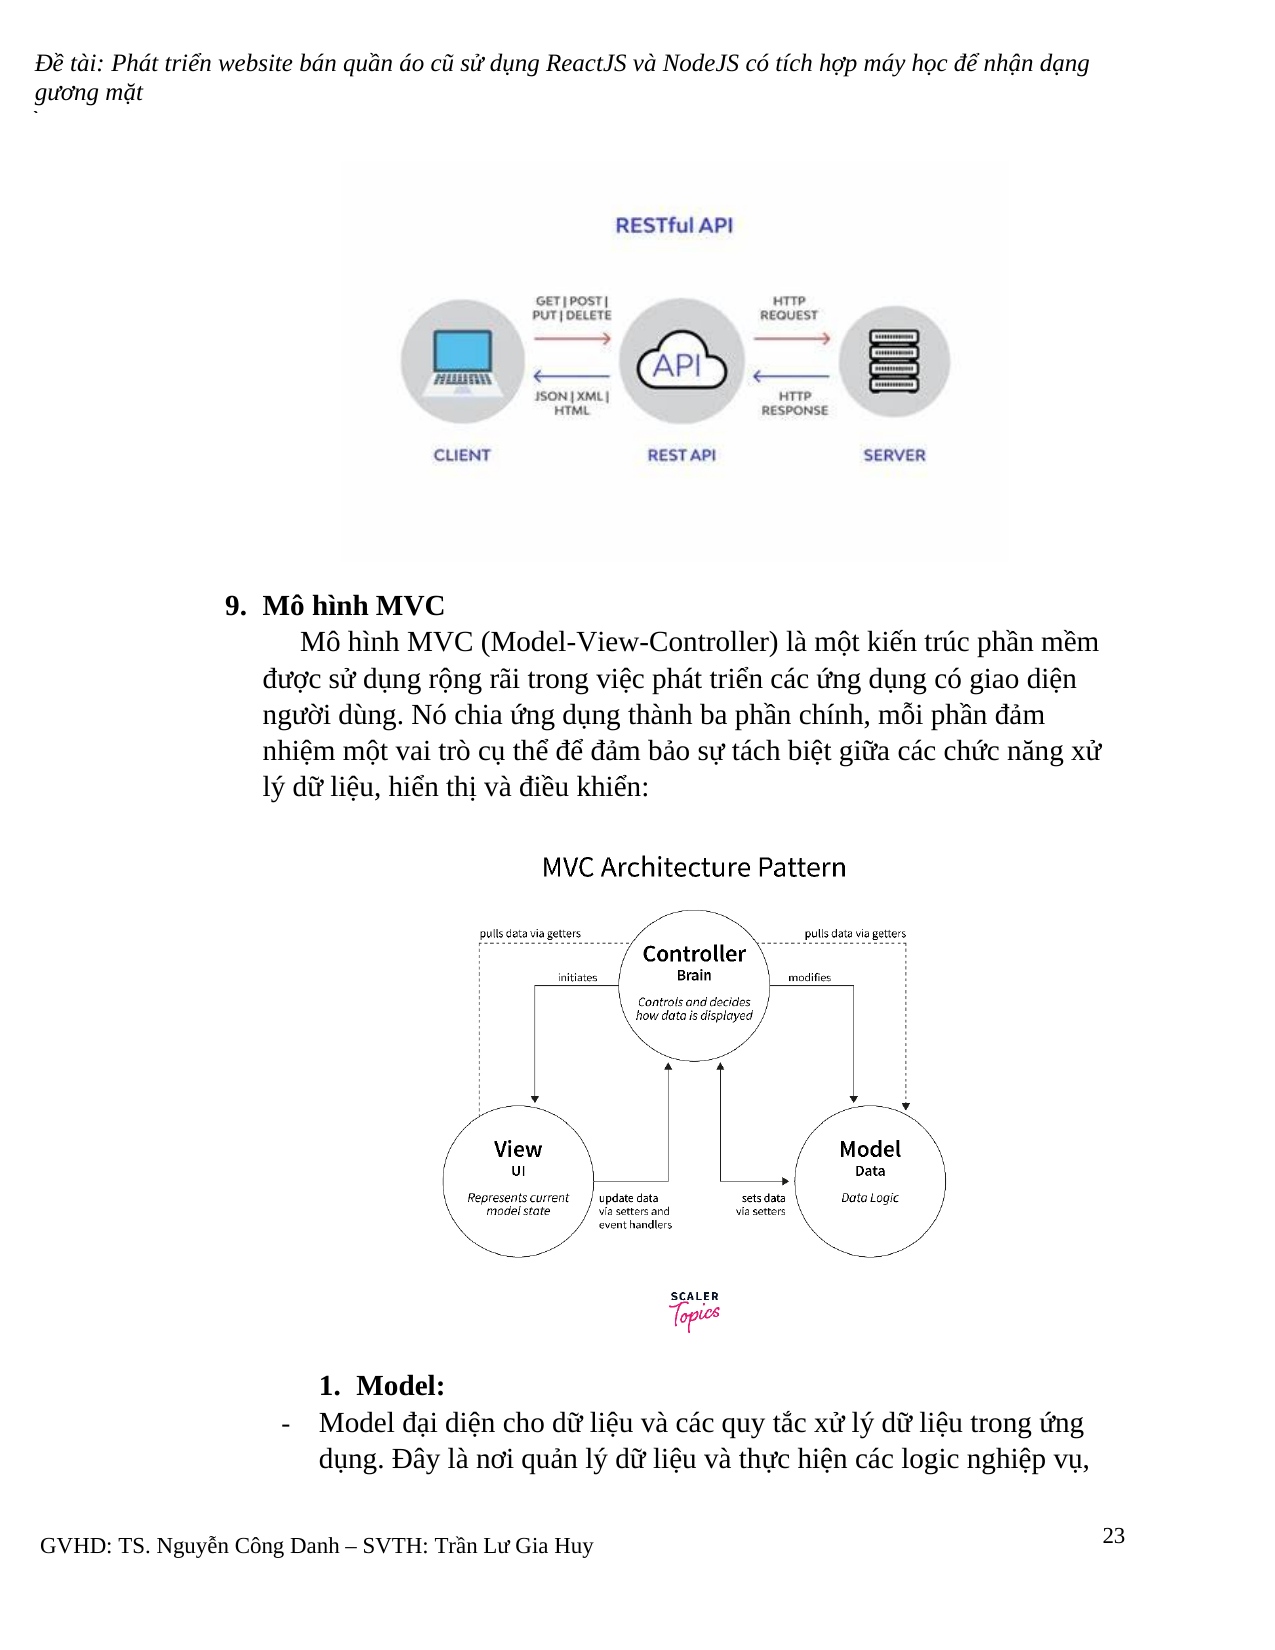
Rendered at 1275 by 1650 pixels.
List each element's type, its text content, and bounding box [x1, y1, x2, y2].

picture [341, 161, 1009, 562]
list Mô hình MVC (Model-View-Controller) là một kiến trúc phần mềm được sử dụng rộng rãi trong việc phát triển các ứng dụng có giao diện người dùng. Nó chia ứng dụng thành ba phần chính, mỗi phần đảm nhiệm một vai trò cụ thể để đảm bảo sự tách biệt giữa các chức năng xử lý dữ liệu, hiển thị và điều khiển: [262, 624, 1125, 803]
picture [393, 805, 995, 1367]
list Mô hình MVC [225, 588, 1125, 622]
list Model: [319, 1368, 1125, 1402]
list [281, 1405, 1125, 1474]
